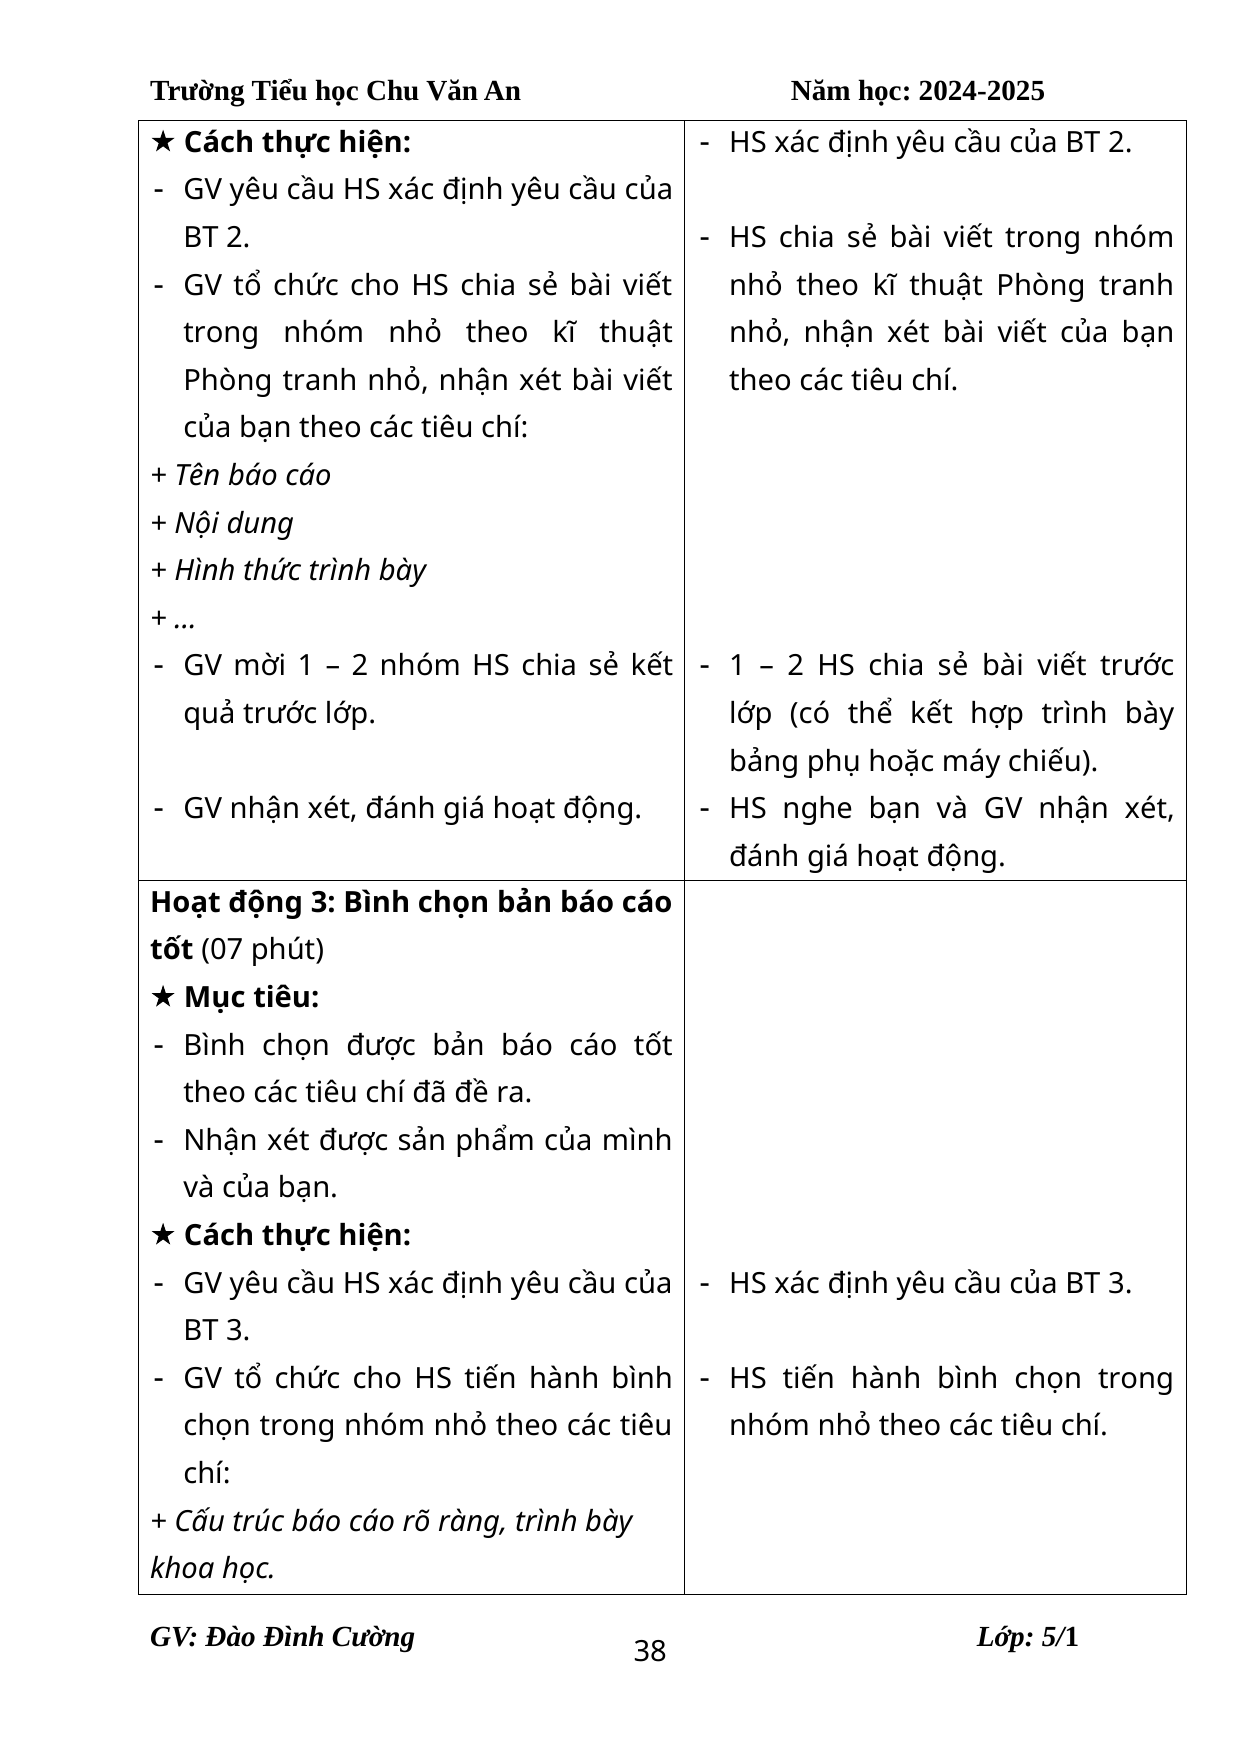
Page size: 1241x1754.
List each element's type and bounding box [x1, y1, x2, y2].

table_cell [139, 121, 684, 880]
table_cell [685, 121, 1186, 880]
table_cell [685, 881, 1186, 1594]
table_cell [139, 881, 684, 1594]
